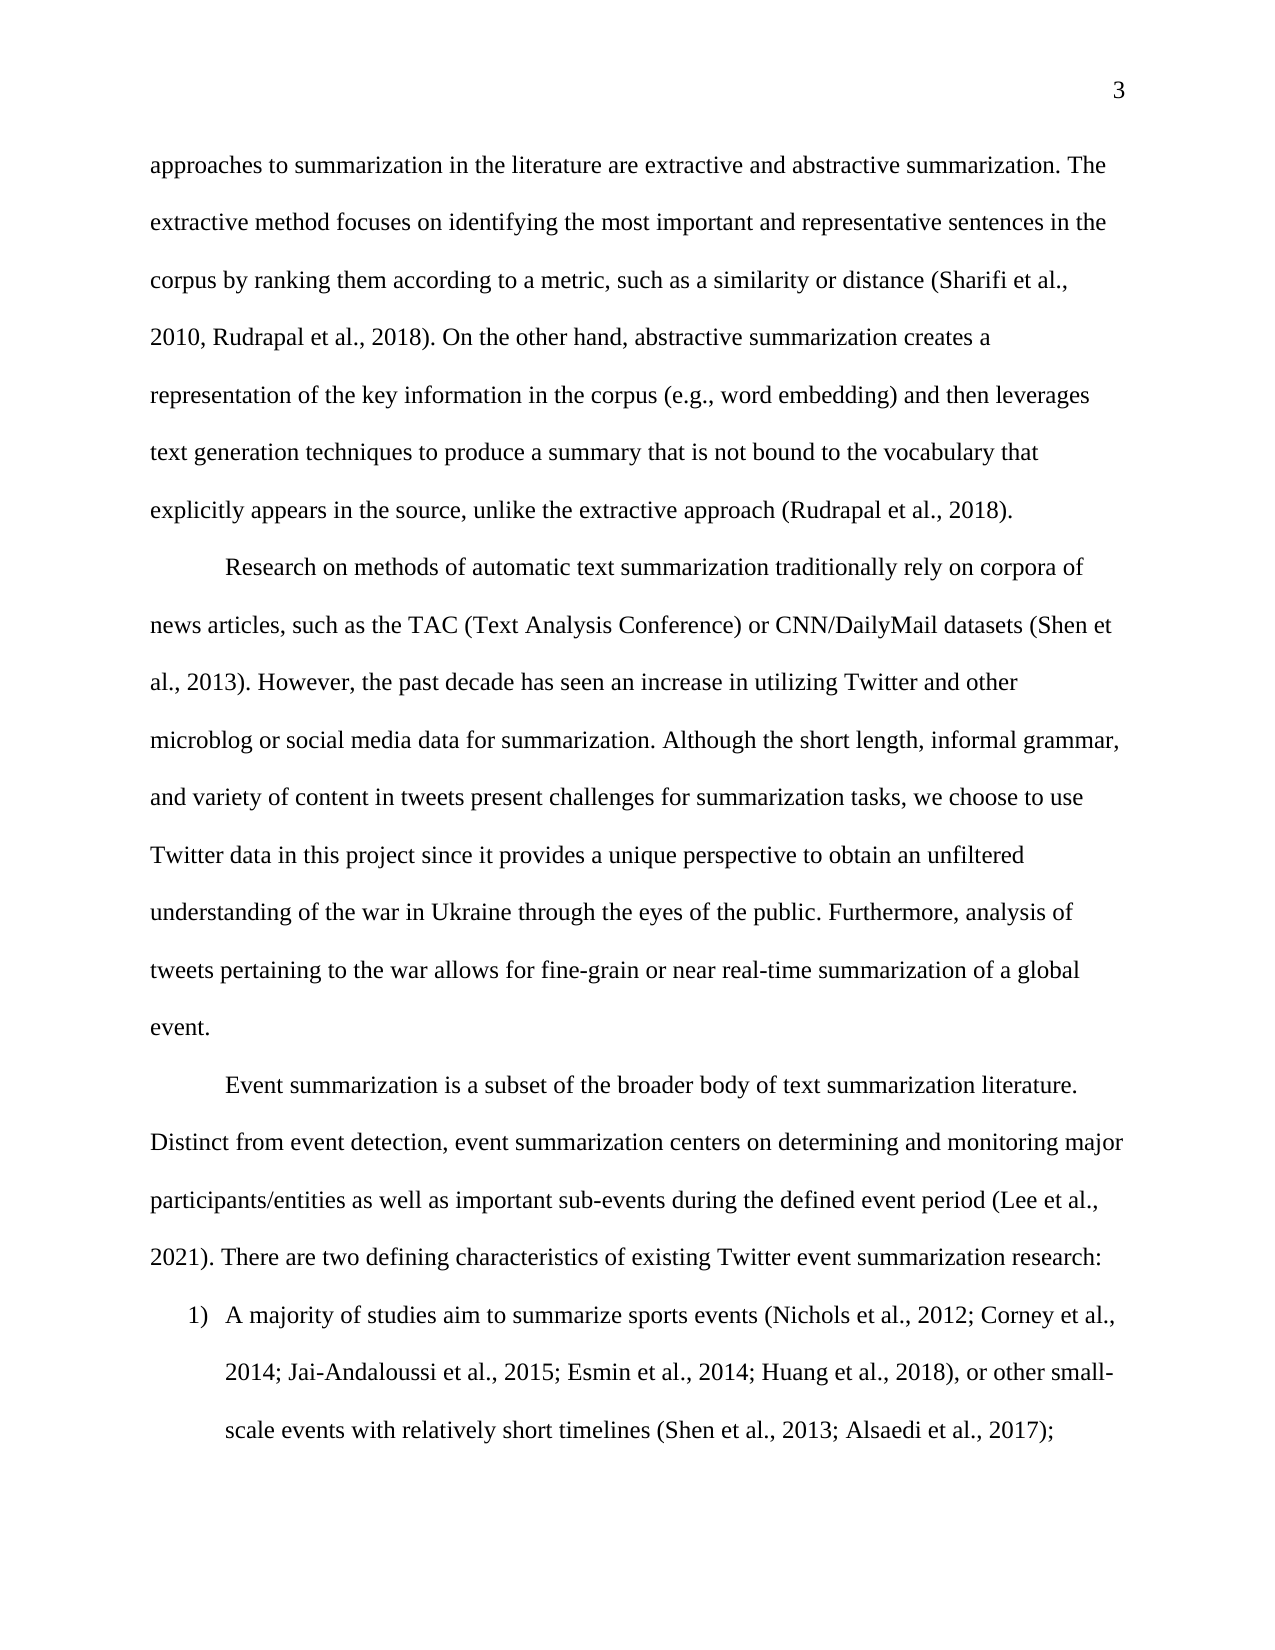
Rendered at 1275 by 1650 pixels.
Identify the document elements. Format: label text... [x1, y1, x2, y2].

text Event summarization is a subset of the broader body of text summarization literature. Distinct from event detection, event summarization centers on determining and monitoring major participants/entities as well as important sub-events during the defined event period (Lee et al., 2021). There are two defining characteristics of existing Twitter event summarization research: [150, 1070, 1125, 1271]
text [150, 150, 1125, 524]
text Research on methods of automatic text summarization traditionally rely on corpora of news articles, such as the TAC (Text Analysis Conference) or CNN/DailyMail datasets (Shen et al., 2013). However, the past decade has seen an increase in utilizing Twitter and other microblog or social media data for summarization. Although the short length, informal grammar, and variety of content in tweets present challenges for summarization tasks, we choose to use Twitter data in this project since it provides a unique perspective to obtain an unfiltered understanding of the war in Ukraine through the eyes of the public. Furthermore, analysis of tweets pertaining to the war allows for fine-grain or near real-time summarization of a global event. [150, 552, 1125, 1041]
list A majority of studies aim to summarize sports events (Nichols et al., 2012; Corney et al., 2014; Jai-Andaloussi et al., 2015; Esmin et al., 2014; Huang et al., 2018), or other small-scale events with relatively short timelines (Shen et al., 2013; Alsaedi et al., 2017); [187, 1300, 1125, 1444]
